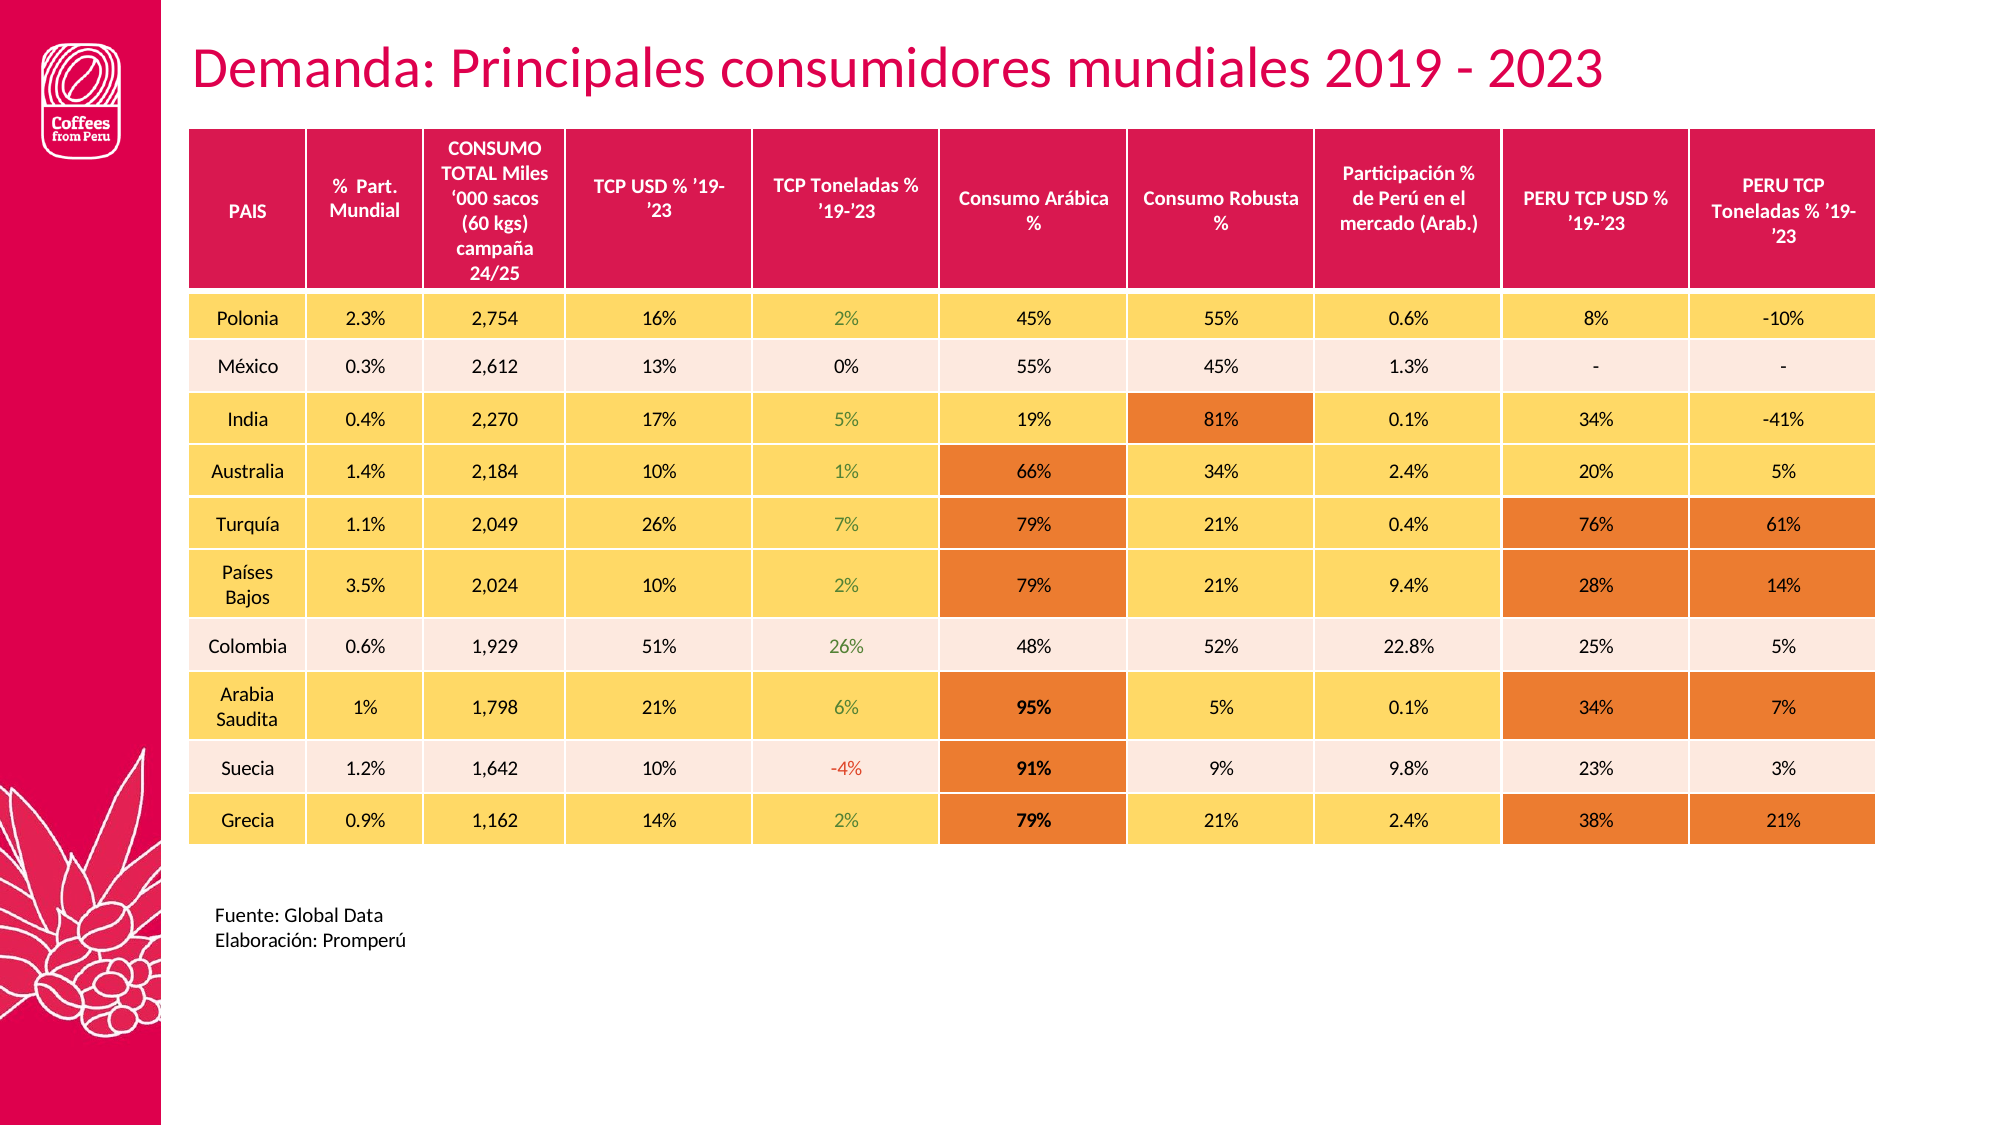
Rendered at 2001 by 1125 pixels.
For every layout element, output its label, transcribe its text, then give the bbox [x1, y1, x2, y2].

table_cell Suecia [189, 741, 305, 792]
table_cell 17% [566, 393, 751, 443]
table_cell 28% [1503, 550, 1688, 617]
table_cell Grecia [189, 794, 305, 844]
table_cell 26% [566, 498, 751, 548]
table_cell 22.8% [1315, 619, 1500, 670]
table_cell 79% [940, 498, 1126, 548]
table_cell 2,184 [424, 445, 564, 495]
table_header Consumo Robusta % [1128, 129, 1313, 288]
table_cell 5% [1690, 445, 1875, 495]
table_cell 1,798 [424, 672, 564, 739]
table_cell 2% [753, 294, 938, 338]
table_cell Colombia [189, 619, 305, 670]
table_header PERU TCP USD % ’19-’23 [1503, 129, 1688, 288]
table_cell 20% [1503, 445, 1688, 495]
table_cell 45% [940, 294, 1126, 338]
table_cell 3.5% [307, 550, 422, 617]
table_cell 48% [940, 619, 1126, 670]
table_cell 26% [753, 619, 938, 670]
table_cell 34% [1503, 672, 1688, 739]
table_cell 1% [307, 672, 422, 739]
table_cell 8% [1503, 294, 1688, 338]
table_cell 52% [1128, 619, 1313, 670]
subtitle Demanda: Principales consumidores mundiales 2019 - 2023 [193, 31, 1971, 102]
table_cell 2.3% [307, 294, 422, 338]
table_header Consumo Arábica % [940, 129, 1126, 288]
table_cell 1.1% [307, 498, 422, 548]
table_cell 0.3% [307, 340, 422, 391]
table_header Participación % de Perú en el mercado (Arab.) [1315, 129, 1500, 288]
table_cell 76% [1503, 498, 1688, 548]
table_cell 1,642 [424, 741, 564, 792]
table_cell 0.6% [1315, 294, 1500, 338]
table_cell - [1503, 340, 1688, 391]
table_cell 21% [1128, 794, 1313, 844]
table_header PAIS [189, 129, 305, 288]
table_cell 0.4% [1315, 498, 1500, 548]
table_cell 0.9% [307, 794, 422, 844]
table_cell 34% [1128, 445, 1313, 495]
table_cell Países Bajos [189, 550, 305, 617]
table_cell 14% [1690, 550, 1875, 617]
table_cell 3% [1690, 741, 1875, 792]
table_cell 16% [566, 294, 751, 338]
table_cell 21% [1128, 550, 1313, 617]
table_cell Arabia Saudita [189, 672, 305, 739]
table_cell -10% [1690, 294, 1875, 338]
table_cell 2% [753, 794, 938, 844]
table_cell 2,049 [424, 498, 564, 548]
table_cell 10% [566, 445, 751, 495]
table_cell -4% [753, 741, 938, 792]
table_cell 1.3% [1315, 340, 1500, 391]
table_cell 1.4% [307, 445, 422, 495]
table_header PERU TCP Toneladas % ’19- ’23 [1690, 129, 1875, 288]
table_cell México [189, 340, 305, 391]
table_cell 5% [753, 393, 938, 443]
table_cell 55% [1128, 294, 1313, 338]
table_cell 79% [940, 550, 1126, 617]
table_cell 2,754 [424, 294, 564, 338]
table_cell India [189, 393, 305, 443]
table_cell 0.6% [307, 619, 422, 670]
table_cell 45% [1128, 340, 1313, 391]
table_cell 2.4% [1315, 445, 1500, 495]
table_cell 2.4% [1315, 794, 1500, 844]
table_cell 9% [1128, 741, 1313, 792]
table_cell 34% [1503, 393, 1688, 443]
table_cell 21% [1690, 794, 1875, 844]
table_cell 5% [1128, 672, 1313, 739]
table_cell 2,612 [424, 340, 564, 391]
table_cell 91% [940, 741, 1126, 792]
table_cell 10% [566, 550, 751, 617]
table_cell 7% [1690, 672, 1875, 739]
table_cell 21% [566, 672, 751, 739]
table_cell 5% [1690, 619, 1875, 670]
table_cell 61% [1690, 498, 1875, 548]
table_cell Polonia [189, 294, 305, 338]
table_cell 23% [1503, 741, 1688, 792]
table_cell 38% [1503, 794, 1688, 844]
table_cell 19% [940, 393, 1126, 443]
table_cell 21% [1128, 498, 1313, 548]
table_cell 66% [940, 445, 1126, 495]
table_cell 1,929 [424, 619, 564, 670]
text Fuente: Global Data Elaboración: Promperú [215, 903, 484, 953]
table_cell 14% [566, 794, 751, 844]
table_cell 6% [753, 672, 938, 739]
table_cell 7% [753, 498, 938, 548]
table_cell Australia [189, 445, 305, 495]
table_cell 9.8% [1315, 741, 1500, 792]
table_header CONSUMO TOTAL Miles ‘000 sacos (60 kgs) campaña 24/25 [424, 129, 564, 288]
table_cell Turquía [189, 498, 305, 548]
table_cell - [1690, 340, 1875, 391]
table_cell 51% [566, 619, 751, 670]
table_cell 9.4% [1315, 550, 1500, 617]
table_header TCP Toneladas % ’19-’23 [753, 129, 938, 288]
table_cell 0.1% [1315, 672, 1500, 739]
table_cell 0.4% [307, 393, 422, 443]
table_cell 2% [753, 550, 938, 617]
table_cell 10% [566, 741, 751, 792]
table_cell -41% [1690, 393, 1875, 443]
table_cell 2,270 [424, 393, 564, 443]
picture [0, 0, 161, 1125]
table_cell 25% [1503, 619, 1688, 670]
table_cell 79% [940, 794, 1126, 844]
table_cell 55% [940, 340, 1126, 391]
table_cell 81% [1128, 393, 1313, 443]
table_header % Part. Mundial [307, 129, 422, 288]
table_cell 2,024 [424, 550, 564, 617]
table_cell 1.2% [307, 741, 422, 792]
table_header TCP USD % ’19- ’23 [566, 129, 751, 288]
table_cell 1% [753, 445, 938, 495]
table_cell 0.1% [1315, 393, 1500, 443]
table_cell 95% [940, 672, 1126, 739]
table_cell 0% [753, 340, 938, 391]
table_cell 1,162 [424, 794, 564, 844]
table_cell 13% [566, 340, 751, 391]
